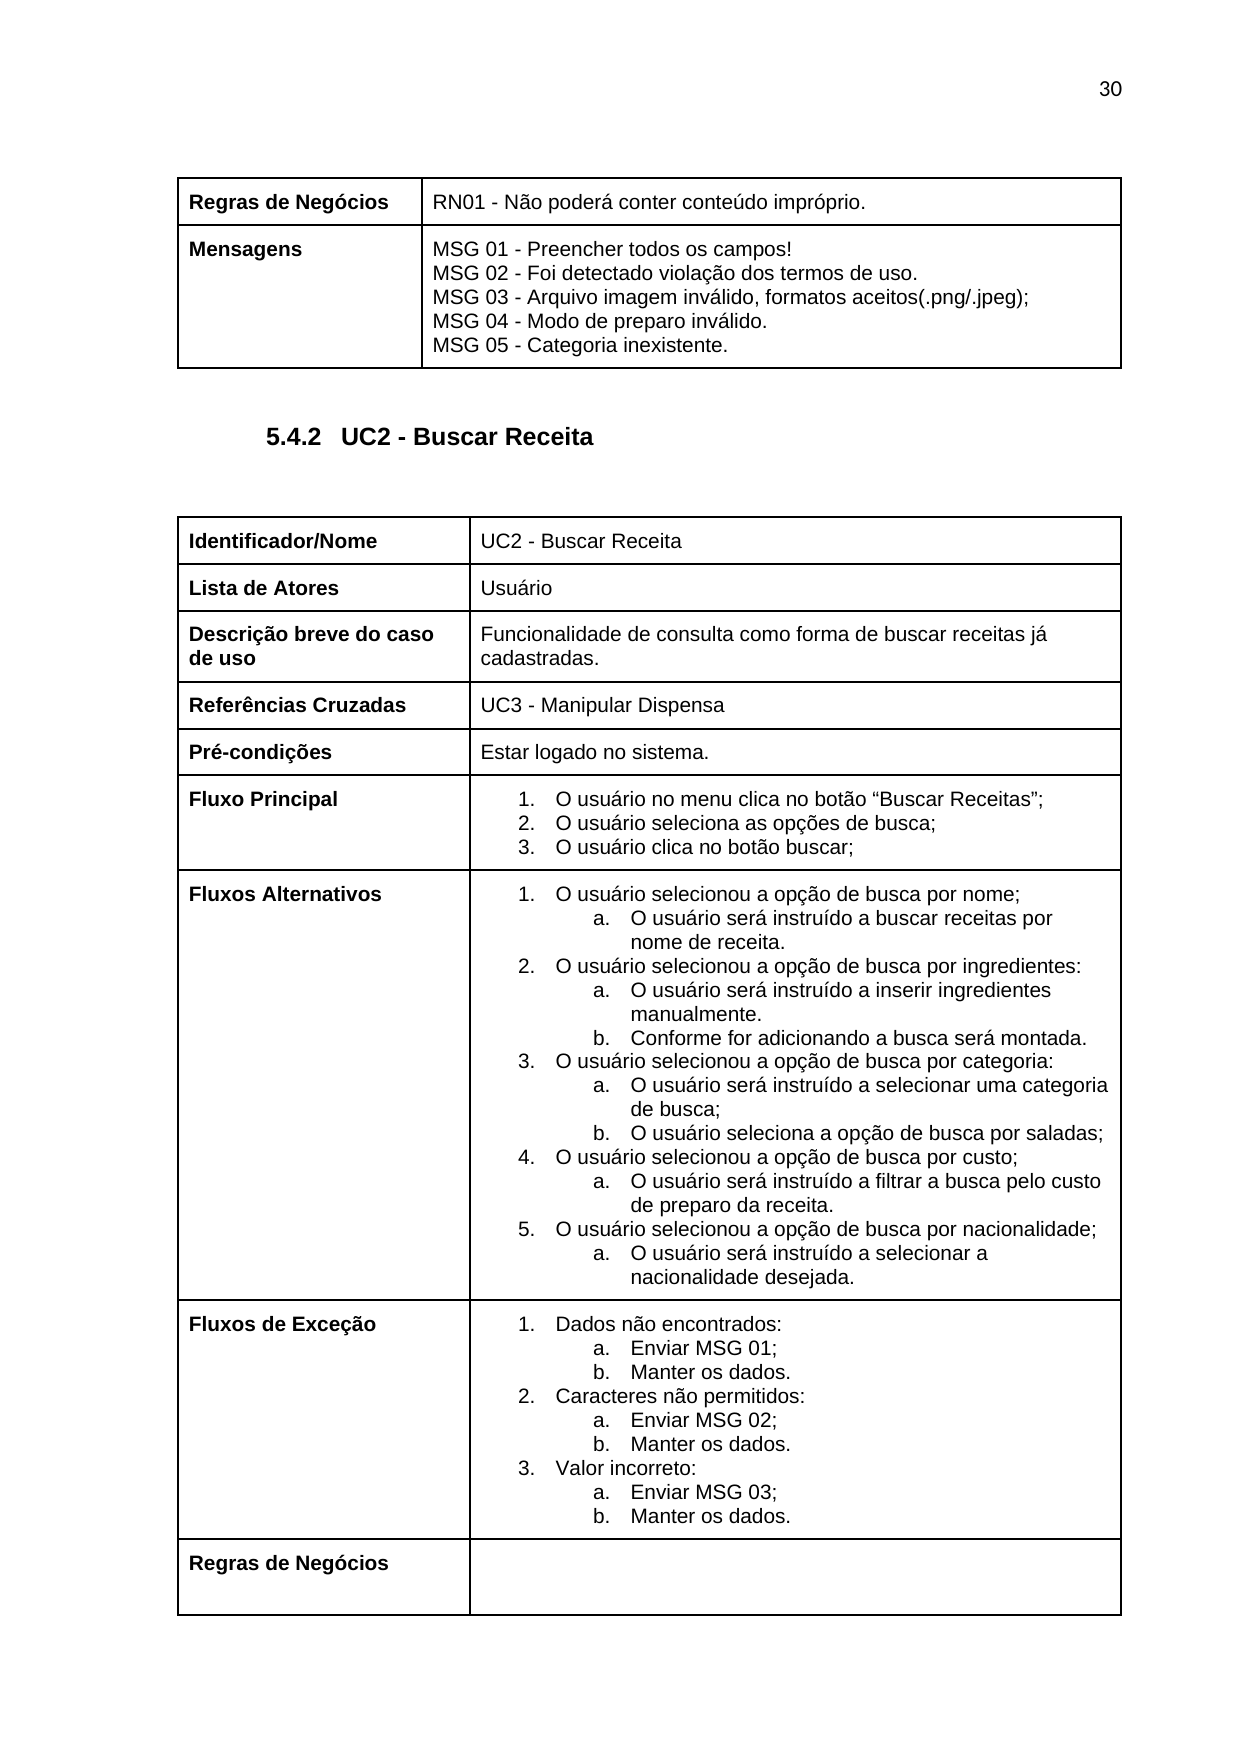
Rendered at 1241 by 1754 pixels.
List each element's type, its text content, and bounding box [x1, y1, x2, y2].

table_cell Lista de Atores [179, 565, 469, 610]
table_cell Pré-condições [179, 730, 469, 774]
table_cell UC3 - Manipular Dispensa [471, 683, 1120, 727]
table_cell Regras de Negócios [179, 179, 421, 224]
subtitle UC2 - Buscar Receita [266, 422, 1122, 451]
table_cell Funcionalidade de consulta como forma de buscar receitas já cadastradas. [471, 612, 1120, 681]
table_header Identificador/Nome [179, 518, 469, 563]
table_cell Descrição breve do caso de uso [179, 612, 469, 681]
table_cell Estar logado no sistema. [471, 730, 1120, 774]
table_cell Regras de Negócios [179, 1540, 469, 1613]
table_cell Fluxos de Exceção [179, 1301, 469, 1538]
table_cell MSG 01 - Preencher todos os campos! MSG 02 - Foi detectado violação dos termos de uso. MSG 03 - Arquivo imagem inválido, formatos aceitos(.png/.jpeg); MSG 04 - Modo de preparo inválido. MSG 05 - Categoria inexistente. [423, 226, 1120, 367]
table_cell Fluxos Alternativos [179, 871, 469, 1299]
table_cell O usuário selecionou a opção de busca por nome; O usuário será instruído a buscar receitas por nome de receita. O usuário selecionou a opção de busca por ingredientes: O usuário será instruído a inserir ingredientes manualmente. Conforme for adicionando a busca será montada. O usuário selecionou a opção de busca por categoria: O usuário será instruído a selecionar uma categoria de busca; O usuário seleciona a opção de busca por saladas; O usuário selecionou a opção de busca por custo; O usuário será instruído a filtrar a busca pelo custo de preparo da receita. O usuário selecionou a opção de busca por nacionalidade; O usuário será instruído a selecionar a nacionalidade desejada. [471, 871, 1120, 1299]
table_cell [471, 1540, 1120, 1613]
table_cell Dados não encontrados: Enviar MSG 01; Manter os dados. Caracteres não permitidos: Enviar MSG 02; Manter os dados. Valor incorreto: Enviar MSG 03; Manter os dados. [471, 1301, 1120, 1538]
table_cell Referências Cruzadas [179, 683, 469, 727]
table_cell Usuário [471, 565, 1120, 610]
table_cell O usuário no menu clica no botão “Buscar Receitas”; O usuário seleciona as opções de busca; O usuário clica no botão buscar; [471, 776, 1120, 869]
table_cell RN01 - Não poderá conter conteúdo impróprio. [423, 179, 1120, 224]
table_cell Mensagens [179, 226, 421, 367]
table_cell Fluxo Principal [179, 776, 469, 869]
table_header UC2 - Buscar Receita [471, 518, 1120, 563]
